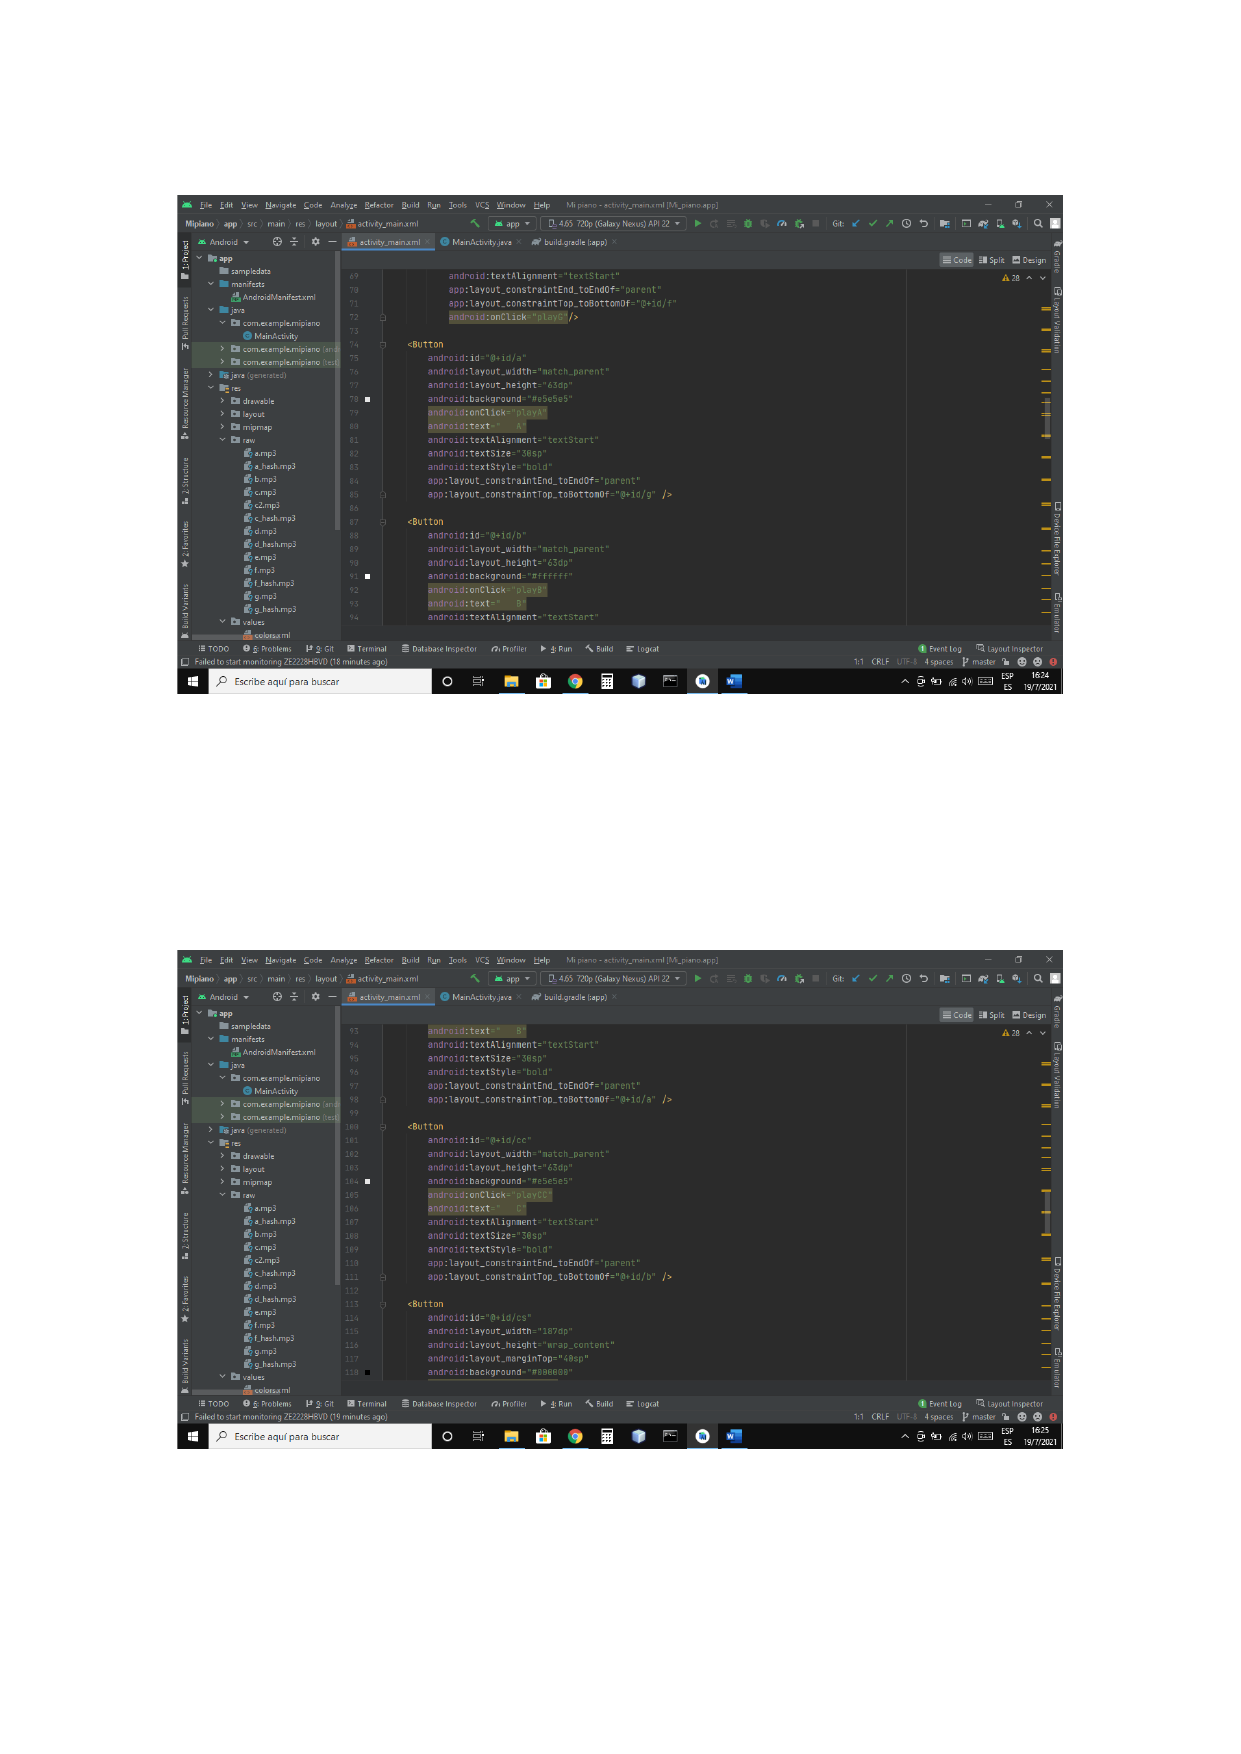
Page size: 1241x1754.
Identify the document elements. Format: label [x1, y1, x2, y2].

picture [177, 950, 1063, 1449]
picture [177, 195, 1063, 694]
